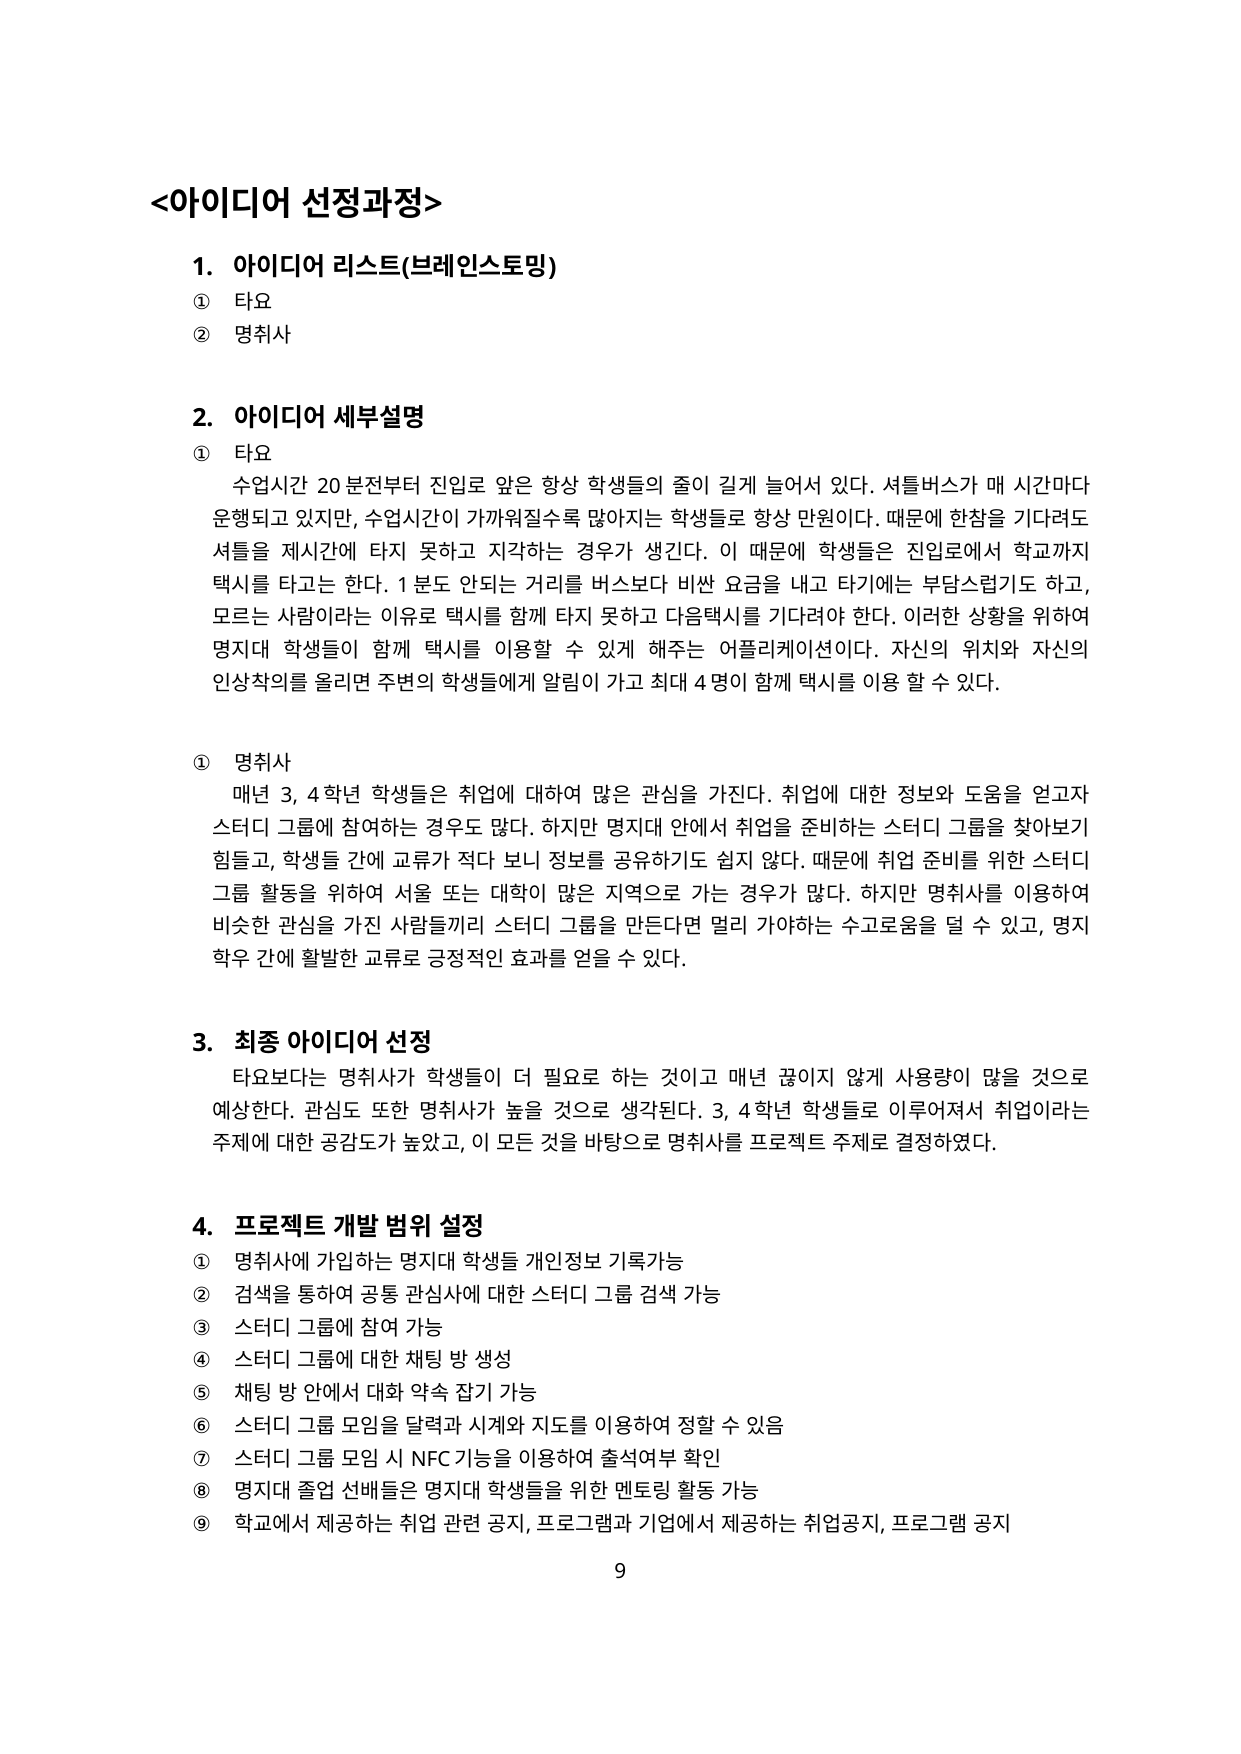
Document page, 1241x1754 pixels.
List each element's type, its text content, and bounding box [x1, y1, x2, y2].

list 명취사에 가입하는 명지대 학생들 개인정보 기록가능 [192, 1246, 1090, 1276]
text 최종 아이디어 선정 [192, 1022, 1090, 1058]
list 아이디어 리스트(브레인스토밍) [192, 246, 1090, 282]
text <아이디어 선정과정> [150, 177, 1090, 226]
list 명지대 졸업 선배들은 명지대 학생들을 위한 멘토링 활동 가능 [192, 1474, 1090, 1505]
list 채팅 방 안에서 대화 약속 잡기 가능 [192, 1376, 1090, 1407]
list 스터디 그룹 모임을 달력과 시계와 지도를 이용하여 정할 수 있음 [192, 1409, 1090, 1439]
list 명취사 [192, 746, 1090, 776]
list 스터디 그룹 모임 시 NFC기능을 이용하여 출석여부 확인 [192, 1442, 1090, 1472]
list 타요 [192, 437, 1090, 467]
list 검색을 통하여 공통 관심사에 대한 스터디 그룹 검색 가능 [192, 1278, 1090, 1309]
text 프로젝트 개발 범위 설정 [192, 1207, 1090, 1243]
text 매년 3, 4학년 학생들은 취업에 대하여 많은 관심을 가진다. 취업에 대한 정보와 도움을 얻고자 스터디 그룹에 참여하는 경우도 많다. 하지만 명지대 안에서 취업을 준비하는 스터디 그룹을 찾아보기 힘들고, 학생들 간에 교류가 적다 보니 정보를 공유하기도 쉽지 않다. 때문에 취업 준비를 위한 스터디 그룹 활동을 위하여 서울 또는 대학이 많은 지역으로 가는 경우가 많다. 하지만 명취사를 이용하여 비슷한 관심을 가진 사람들끼리 스터디 그룹을 만든다면 멀리 가야하는 수고로움을 덜 수 있고, 명지 학우 간에 활발한 교류로 긍정적인 효과를 얻을 수 있다. [212, 779, 1090, 972]
text 아이디어 세부설명 [192, 398, 1090, 434]
list 타요 [192, 285, 1090, 316]
text 수업시간 20분전부터 진입로 앞은 항상 학생들의 줄이 길게 늘어서 있다. 셔틀버스가 매 시간마다 운행되고 있지만, 수업시간이 가까워질수록 많아지는 학생들로 항상 만원이다. 때문에 한참을 기다려도 셔틀을 제시간에 타지 못하고 지각하는 경우가 생긴다. 이 때문에 학생들은 진입로에서 학교까지 택시를 타고는 한다. 1분도 안되는 거리를 버스보다 비싼 요금을 내고 타기에는 부담스럽기도 하고, 모르는 사람이라는 이유로 택시를 함께 타지 못하고 다음택시를 기다려야 한다. 이러한 상황을 위하여 명지대 학생들이 함께 택시를 이용할 수 있게 해주는 어플리케이션이다. 자신의 위치와 자신의 인상착의를 올리면 주변의 학생들에게 알림이 가고 최대 4명이 함께 택시를 이용 할 수 있다. [212, 470, 1090, 696]
list 명취사 [192, 318, 1090, 348]
text 타요보다는 명취사가 학생들이 더 필요로 하는 것이고 매년 끊이지 않게 사용량이 많을 것으로 예상한다. 관심도 또한 명취사가 높을 것으로 생각된다. 3, 4학년 학생들로 이루어져서 취업이라는 주제에 대한 공감도가 높았고, 이 모든 것을 바탕으로 명취사를 프로젝트 주제로 결정하였다. [212, 1061, 1090, 1157]
list 학교에서 제공하는 취업 관련 공지, 프로그램과 기업에서 제공하는 취업공지, 프로그램 공지 [192, 1507, 1090, 1538]
list 스터디 그룹에 대한 채팅 방 생성 [192, 1344, 1090, 1374]
list 스터디 그룹에 참여 가능 [192, 1311, 1090, 1341]
